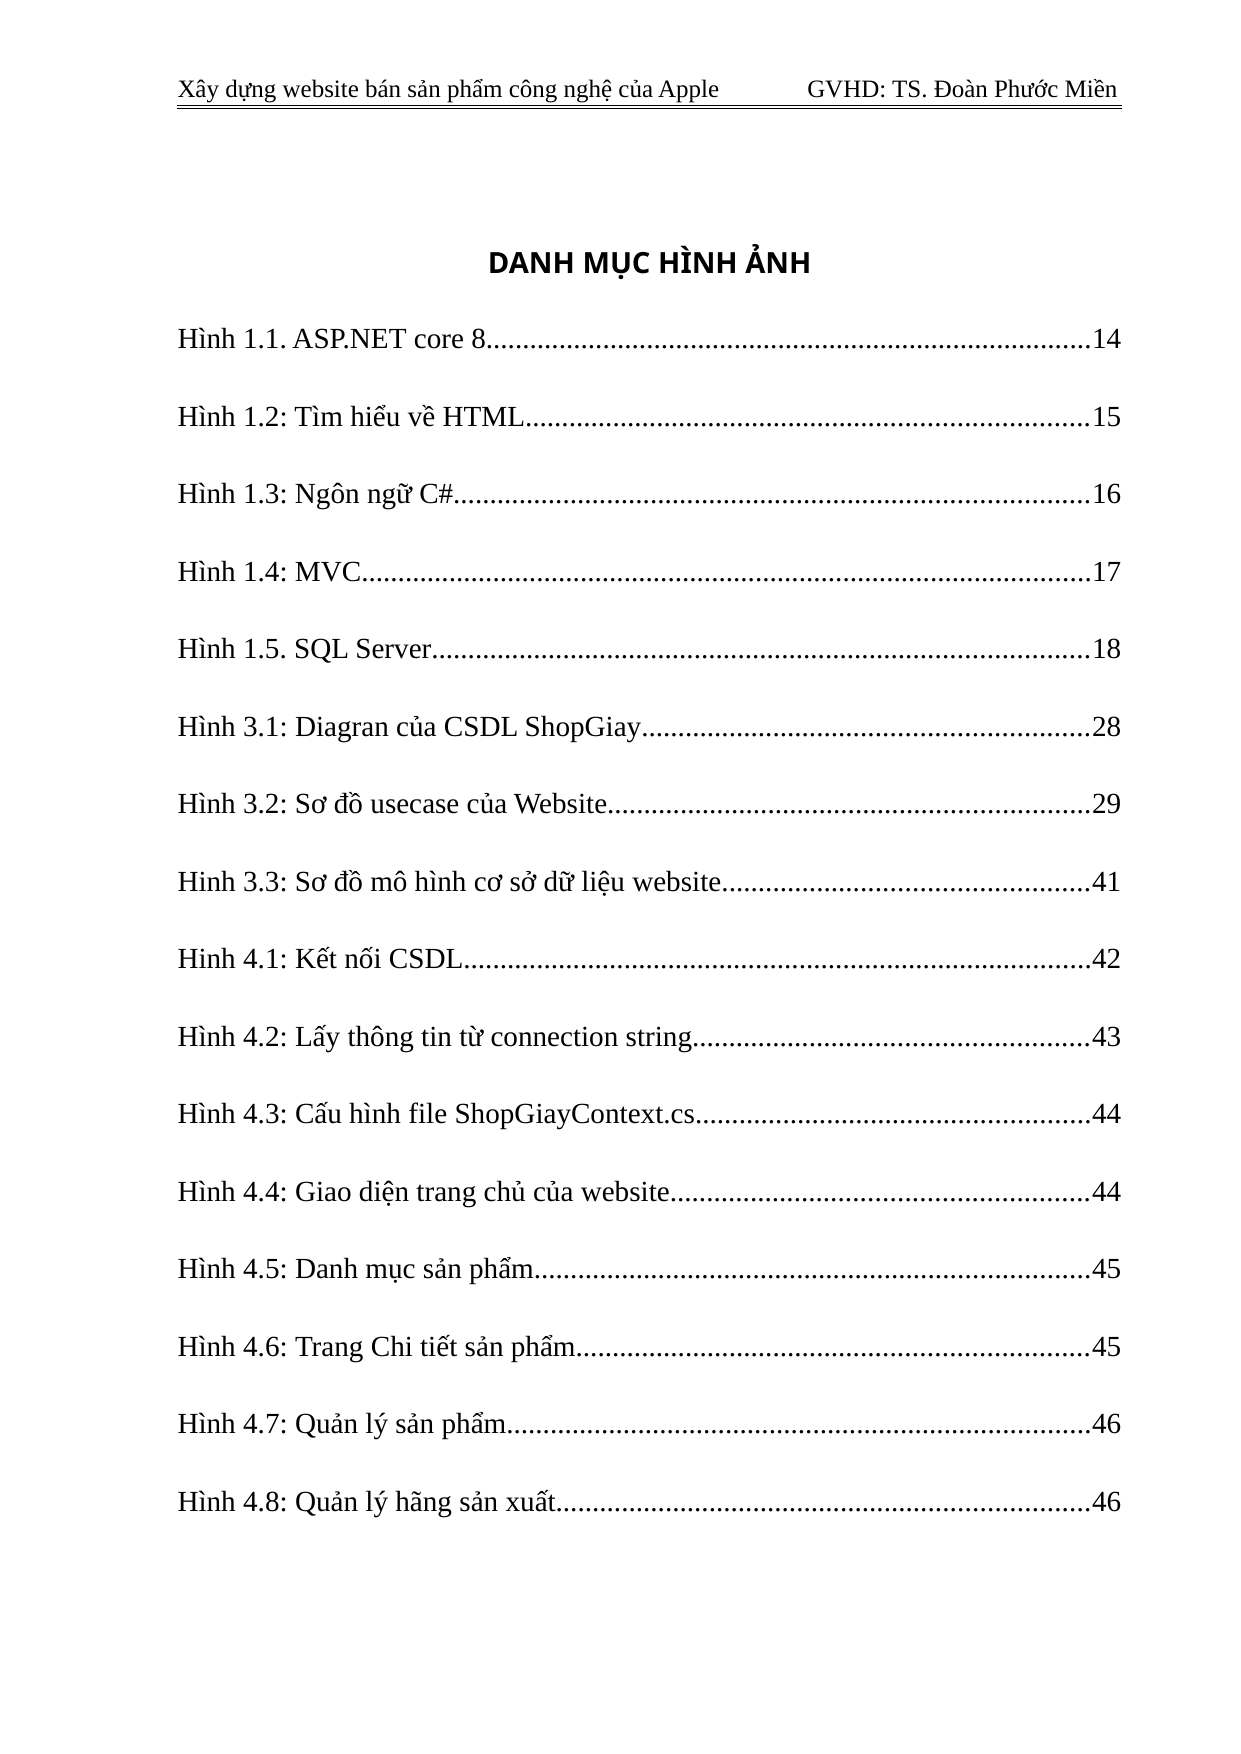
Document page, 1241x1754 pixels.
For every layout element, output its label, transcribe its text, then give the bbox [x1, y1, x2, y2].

text Hình 1.2: Tìm hiểu về HTML 15 [177, 399, 1122, 432]
text Hình 4.8: Quản lý hãng sản xuất 46 [177, 1484, 1122, 1517]
text Hinh 4.1: Kết nối CSDL 42 [177, 941, 1122, 975]
text Hình 3.1: Diagran của CSDL ShopGiay 28 [177, 709, 1122, 742]
text Hinh 3.3: Sơ đồ mô hình cơ sở dữ liệu website 41 [177, 864, 1122, 897]
text Hình 3.2: Sơ đồ usecase của Website 29 [177, 786, 1122, 820]
text Hình 4.7: Quản lý sản phẩm 46 [177, 1406, 1122, 1440]
text Hình 4.5: Danh mục sản phẩm 45 [177, 1251, 1122, 1285]
subtitle DANH MỤC HÌNH ẢNH [177, 242, 1122, 282]
text Hình 4.4: Giao diện trang chủ của website 44 [177, 1174, 1122, 1207]
text Hình 1.5. SQL Server 18 [177, 631, 1122, 665]
text Hình 1.1. ASP.NET core 8 14 [177, 321, 1122, 355]
text Hình 1.3: Ngôn ngữ C# 16 [177, 476, 1122, 510]
text Hình 4.3: Cấu hình file ShopGiayContext.cs 44 [177, 1096, 1122, 1130]
text Hình 4.2: Lấy thông tin từ connection string 43 [177, 1019, 1122, 1052]
text Hình 1.4: MVC 17 [177, 554, 1122, 587]
text Hình 4.6: Trang Chi tiết sản phẩm 45 [177, 1329, 1122, 1362]
